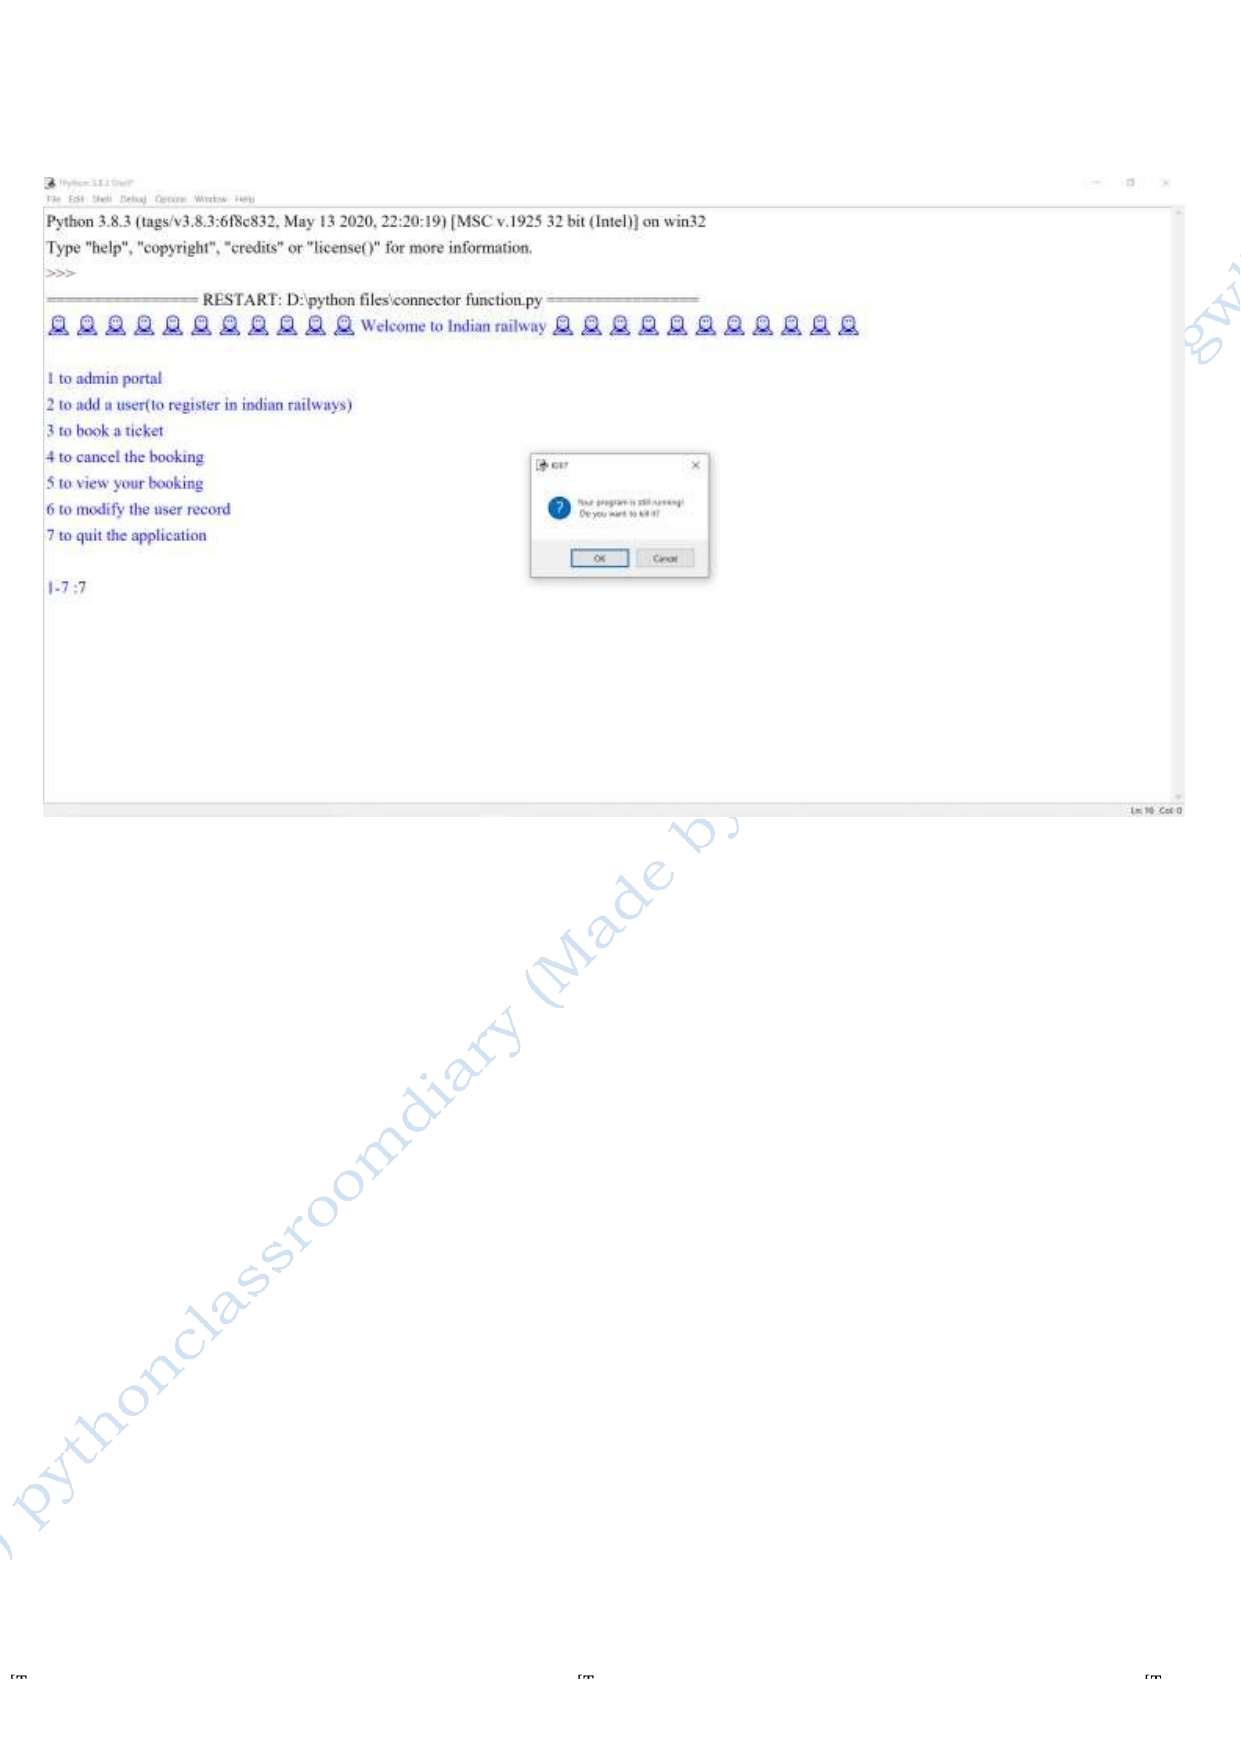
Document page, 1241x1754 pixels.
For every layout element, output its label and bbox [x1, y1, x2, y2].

picture [0, 177, 1241, 1560]
